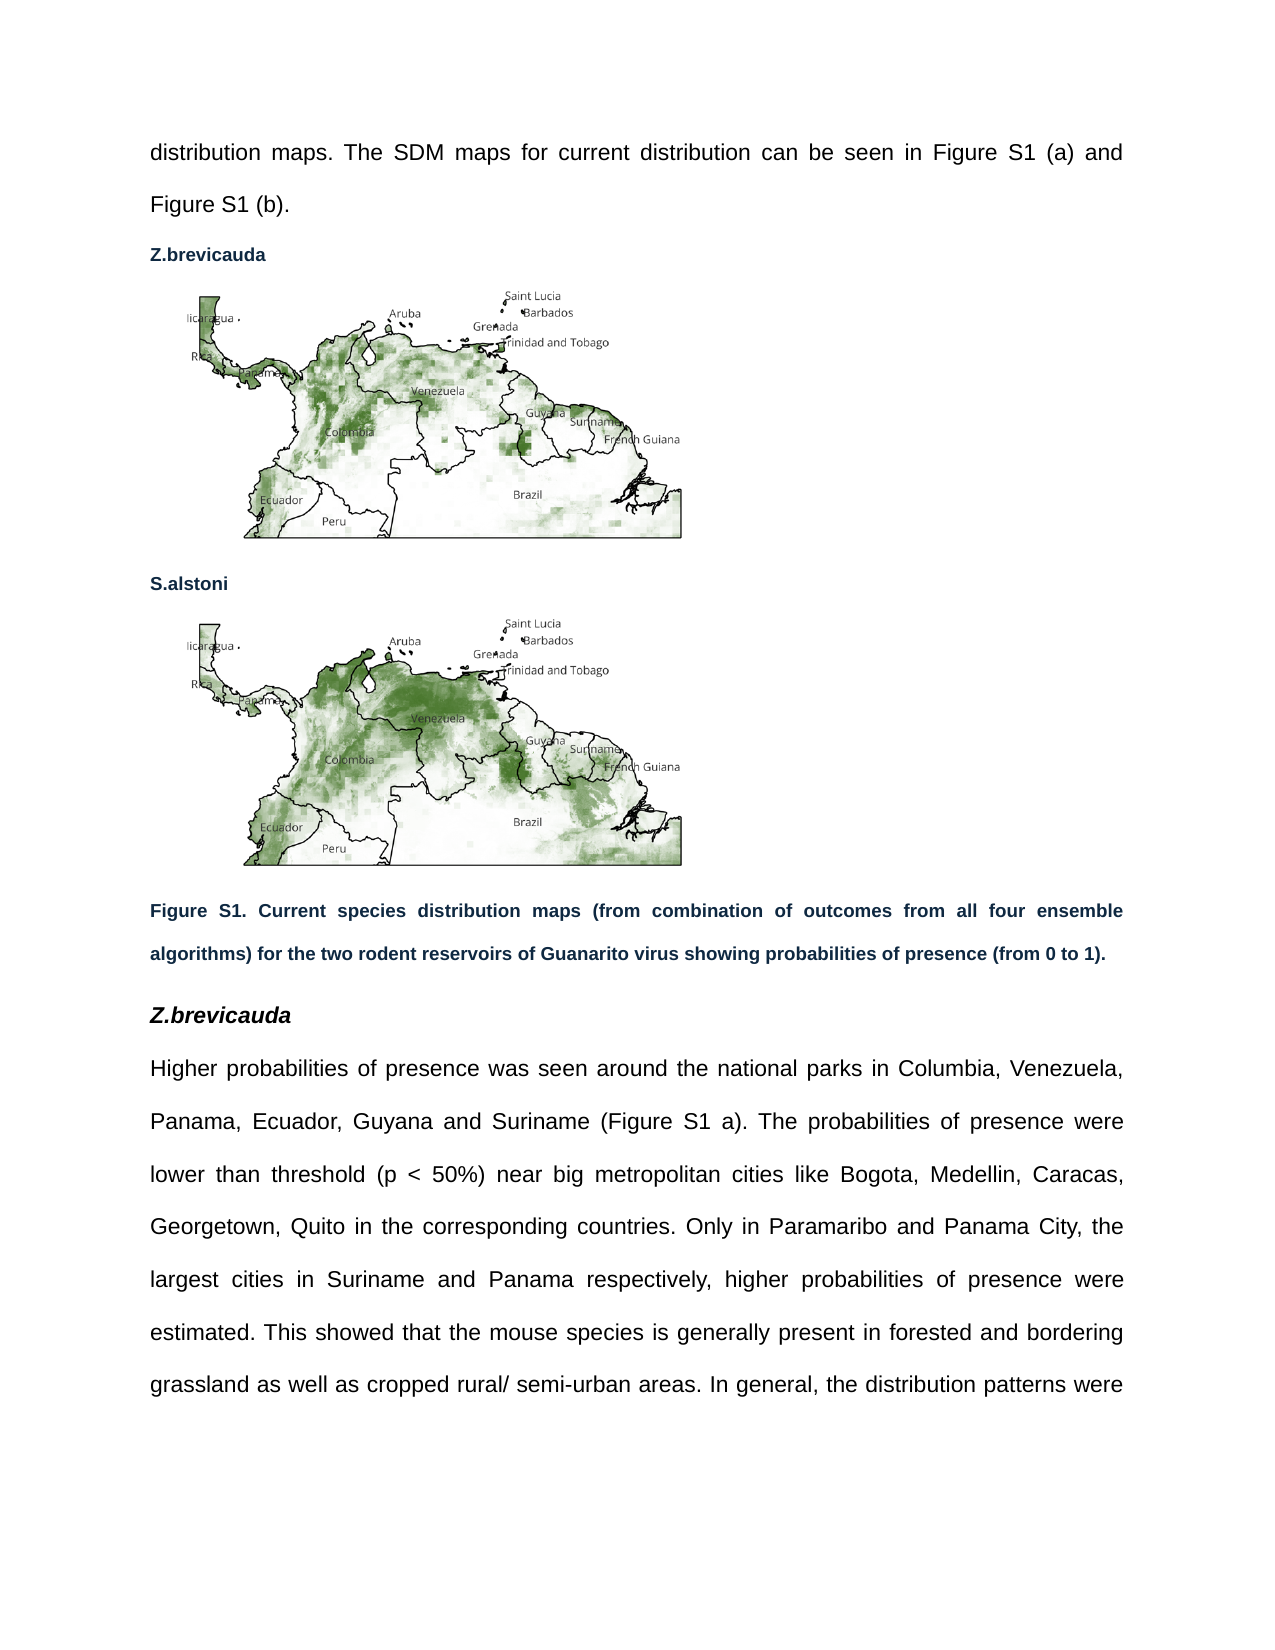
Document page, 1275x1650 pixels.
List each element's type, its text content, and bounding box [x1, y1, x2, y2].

picture [187, 616, 693, 874]
subtitle Z.brevicauda [150, 1002, 1125, 1029]
text Figure S1. Current species distribution maps (from combination of outcomes from all four ensemble algorithms) for the two rodent reservoirs of Guanarito virus showing probabilities of presence (from 0 to 1). [150, 899, 1125, 964]
text S.alstoni [150, 573, 1125, 595]
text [150, 1055, 1125, 1398]
picture [187, 287, 693, 547]
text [150, 139, 1125, 218]
text Z.brevicauda [150, 244, 1125, 266]
